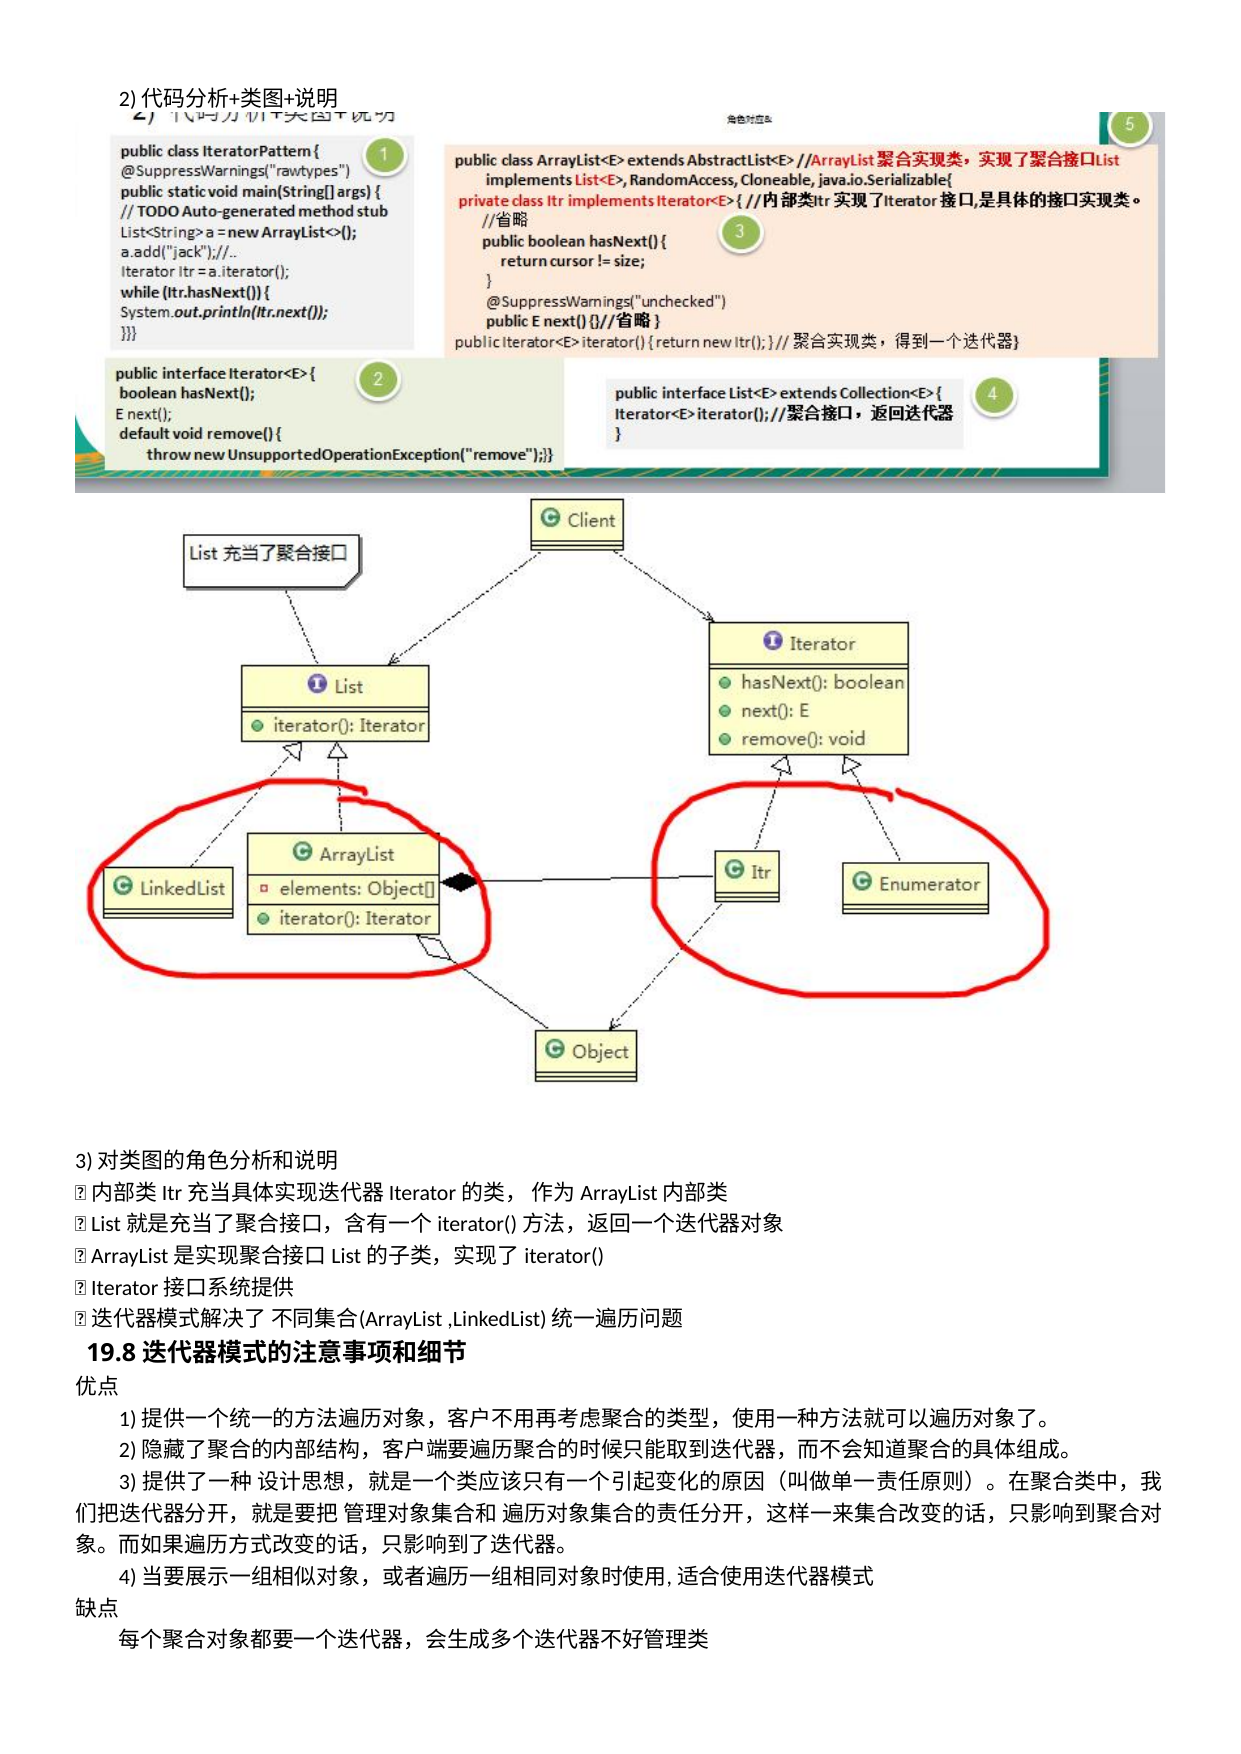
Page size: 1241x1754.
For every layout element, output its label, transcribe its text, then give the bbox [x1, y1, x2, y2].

text  ArrayList 是实现聚合接口 List 的子类，实现了 iterator() [75, 1238, 1165, 1269]
text 优点 [75, 1369, 1165, 1401]
text 3) 提供了一种 设计思想，就是一个类应该只有一个引起变化的原因（叫做单一责任原则）。在聚合类中，我们把迭代器分开，就是要把 管理对象集合和 遍历对象集合的责任分开，这样一来集合改变的话，只影响到聚合对象。而如果遍历方式改变的话，只影响到了迭代器。 [75, 1464, 1165, 1559]
picture [75, 112, 1166, 1143]
text 3) 对类图的角色分析和说明 [75, 1143, 1165, 1174]
text  迭代器模式解决了 不同集合(ArrayList ,LinkedList) 统一遍历问题 [75, 1301, 1165, 1333]
text  List 就是充当了聚合接口，含有一个 iterator() 方法，返回一个迭代器对象 [75, 1206, 1165, 1238]
text 缺点 [75, 1591, 1165, 1622]
text 2) 隐藏了聚合的内部结构，客户端要遍历聚合的时候只能取到迭代器，而不会知道聚合的具体组成。 [75, 1432, 1165, 1464]
text 1) 提供一个统一的方法遍历对象，客户不用再考虑聚合的类型，使用一种方法就可以遍历对象了。 [75, 1401, 1165, 1432]
text 2) 代码分析+类图+说明 [75, 81, 1165, 112]
text 每个聚合对象都要一个迭代器，会生成多个迭代器不好管理类 [75, 1622, 1165, 1654]
subtitle 19.8 迭代器模式的注意事项和细节 [86, 1333, 1165, 1369]
text  内部类 Itr 充当具体实现迭代器 Iterator 的类， 作为 ArrayList 内部类 [75, 1174, 1165, 1206]
text 4) 当要展示一组相似对象，或者遍历一组相同对象时使用, 适合使用迭代器模式 [75, 1559, 1165, 1591]
text  Iterator 接口系统提供 [75, 1269, 1165, 1301]
